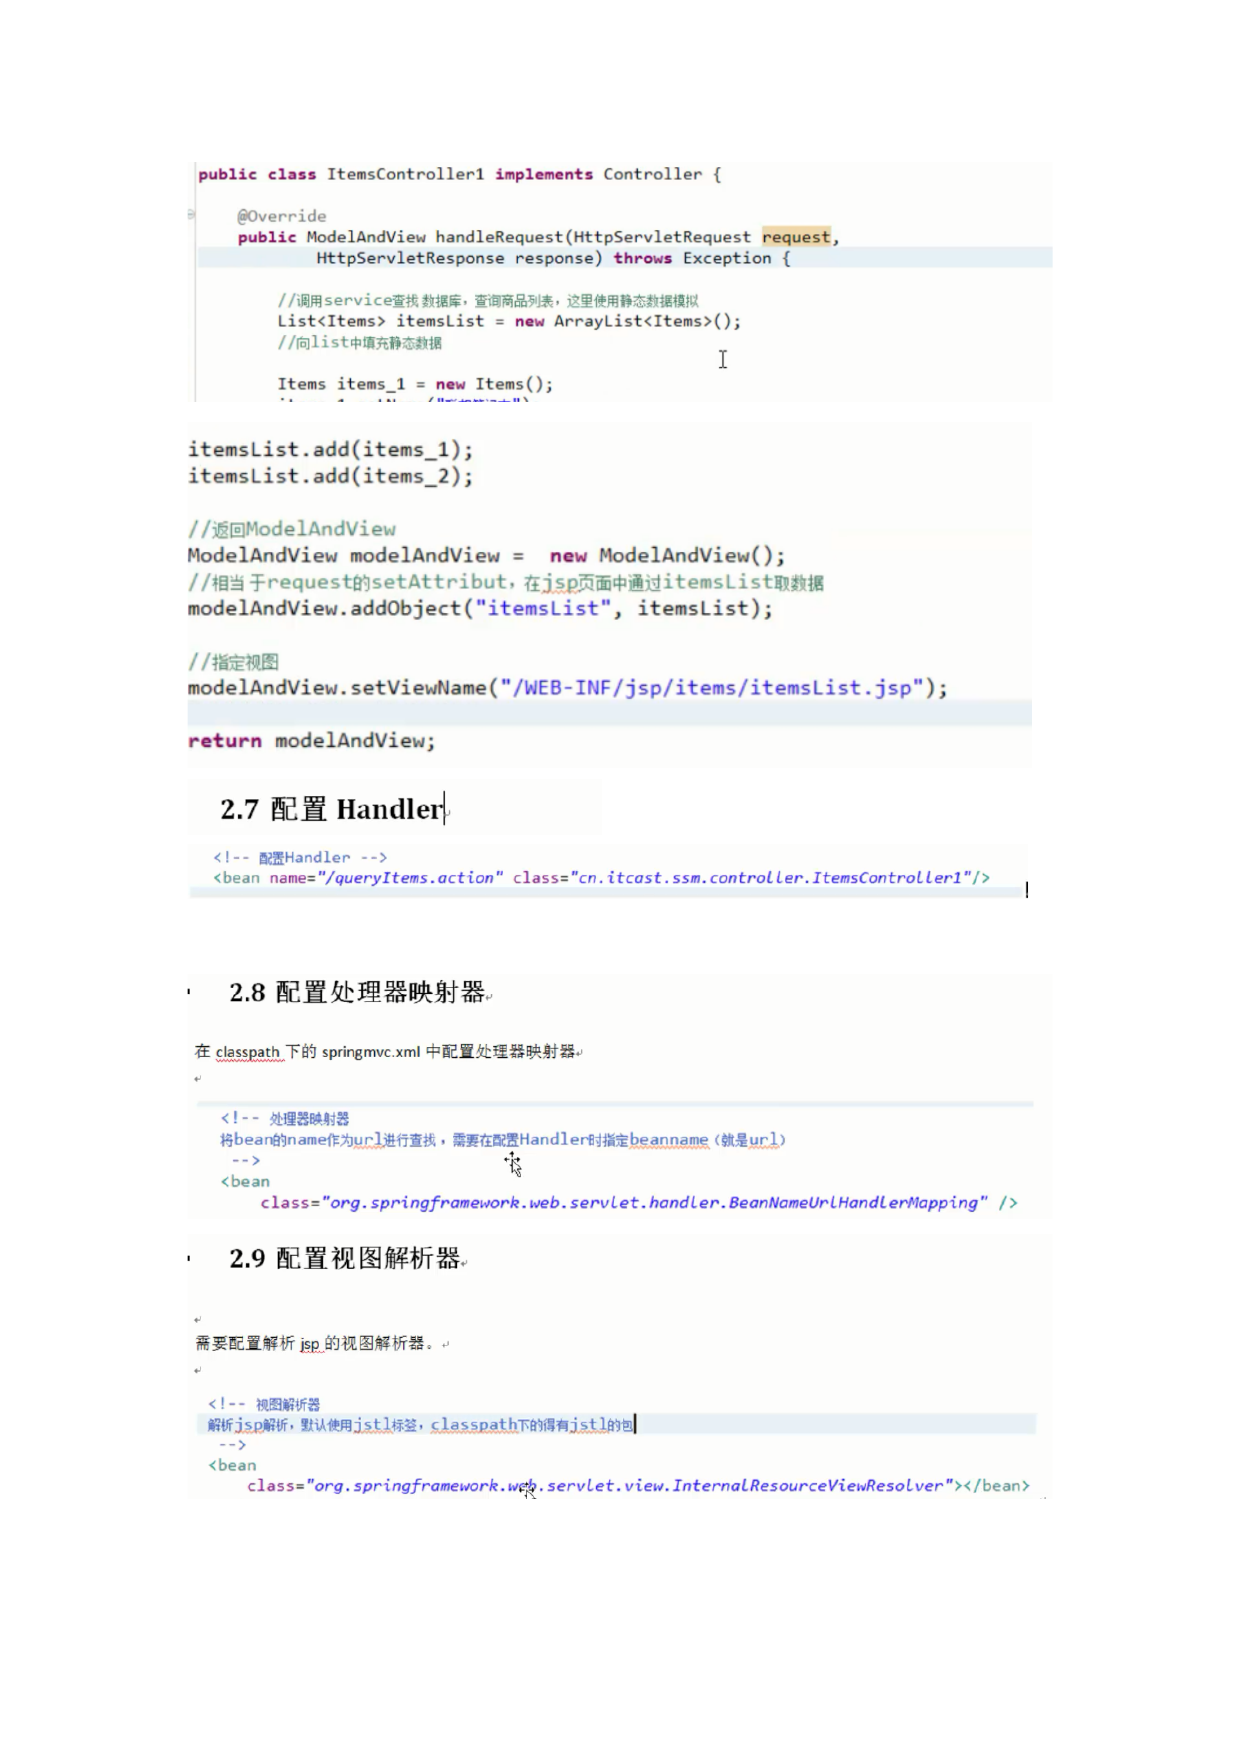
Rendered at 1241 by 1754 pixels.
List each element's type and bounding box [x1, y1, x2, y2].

picture [187, 844, 1029, 899]
picture [187, 779, 603, 835]
picture [187, 974, 1053, 1219]
picture [187, 422, 1032, 768]
picture [187, 1234, 1053, 1499]
picture [187, 162, 1053, 402]
